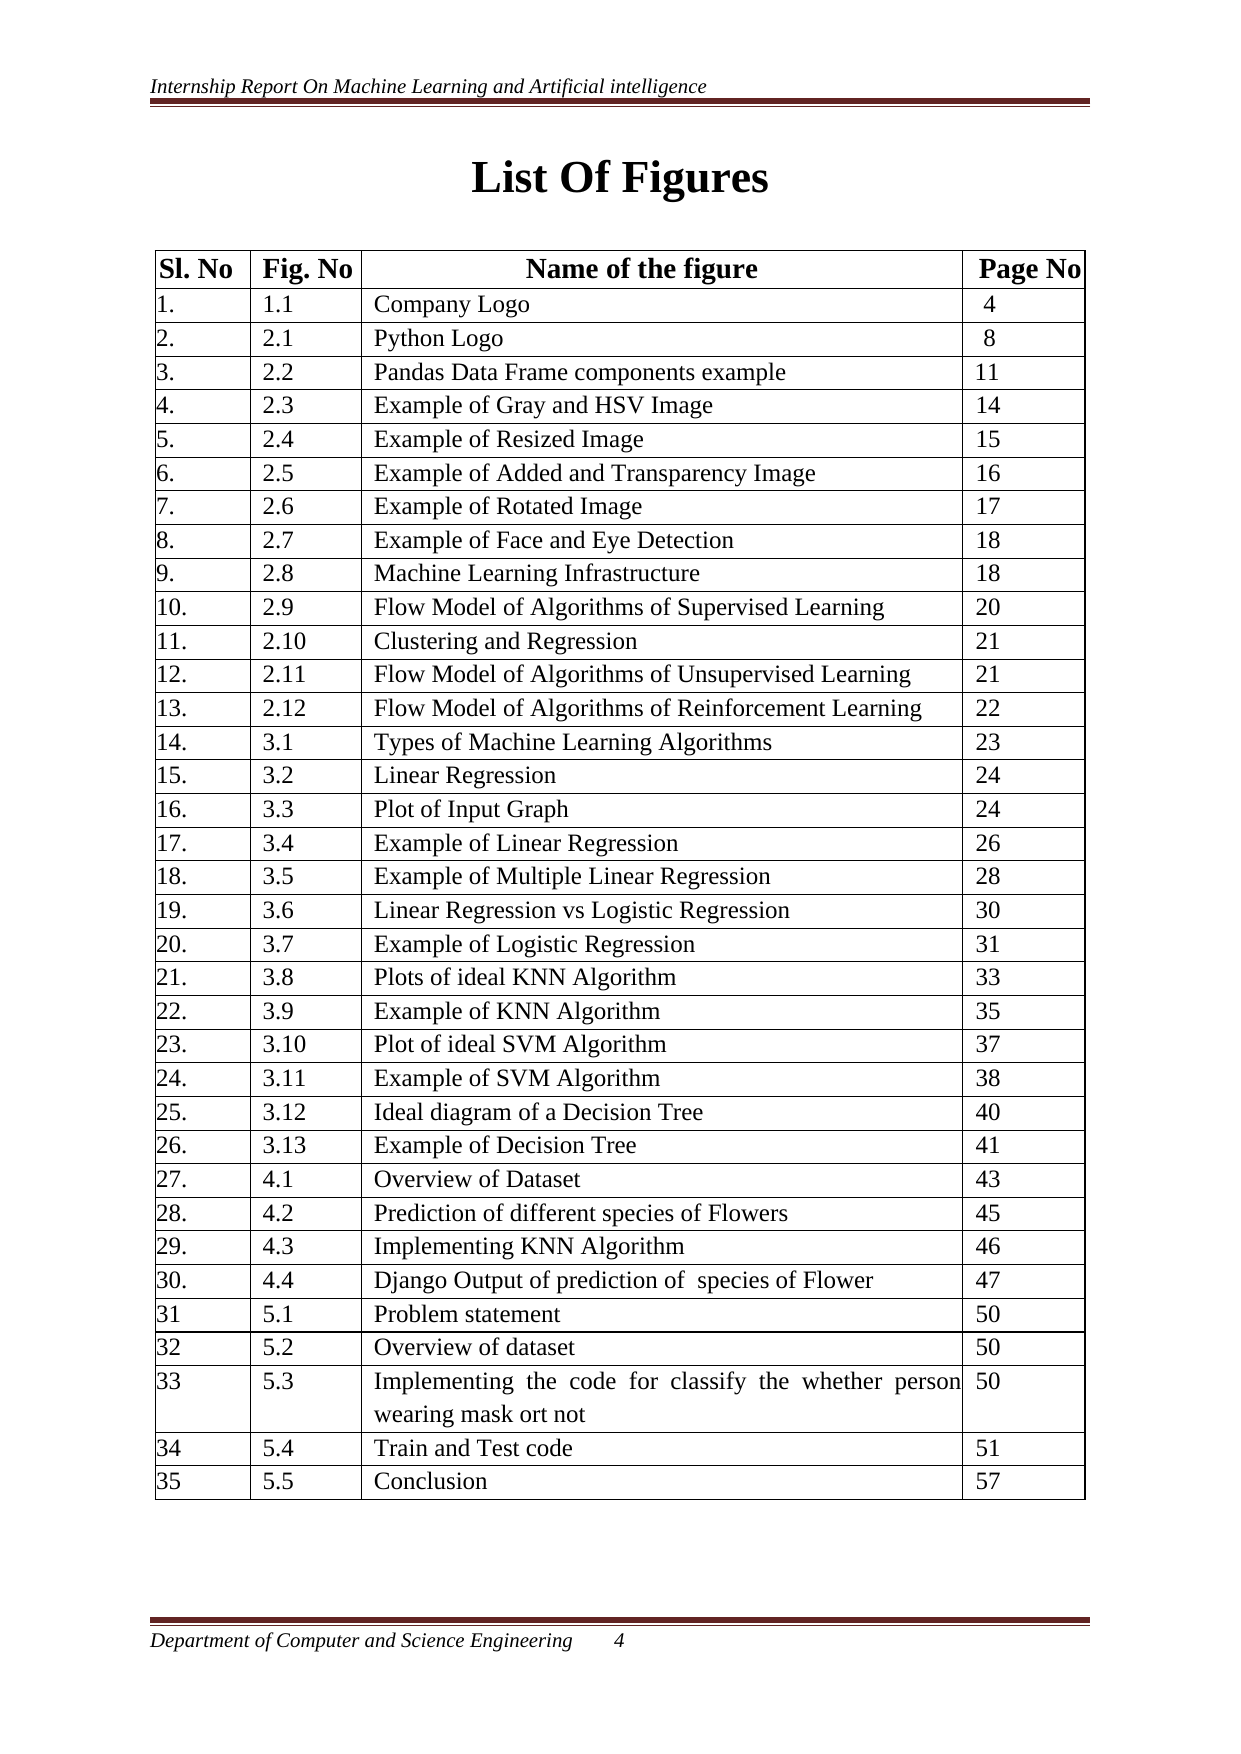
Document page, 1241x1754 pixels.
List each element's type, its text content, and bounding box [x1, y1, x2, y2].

table_cell 3.12 [251, 1097, 361, 1129]
table_cell Example of Multiple Linear Regression [362, 861, 962, 894]
table_cell Ideal diagram of a Decision Tree [362, 1097, 962, 1129]
table_cell 2.11 [251, 660, 361, 692]
table_cell 3.7 [251, 929, 361, 961]
table_cell 2.1 [251, 323, 361, 356]
table_cell 9. [156, 559, 250, 591]
table_cell Overview of Dataset [362, 1164, 962, 1197]
table_cell Plot of Input Graph [362, 794, 962, 827]
table_cell 6. [156, 458, 250, 490]
table_cell 3.3 [251, 794, 361, 827]
table_cell 4. [156, 390, 250, 423]
table_cell Train and Test code [362, 1433, 962, 1465]
table_cell Example of Linear Regression [362, 828, 962, 860]
text List Of Figures [150, 150, 1090, 203]
table_cell Machine Learning Infrastructure [362, 559, 962, 591]
table_header Sl. No [156, 251, 250, 288]
table_cell 3.2 [251, 760, 361, 793]
table_cell 4 [963, 289, 1084, 322]
table_cell 35 [963, 996, 1084, 1028]
table_cell 43 [963, 1164, 1084, 1197]
table_cell Python Logo [362, 323, 962, 356]
table_cell Flow Model of Algorithms of Reinforcement Learning [362, 693, 962, 726]
table_cell 18 [963, 559, 1084, 591]
table_cell 47 [963, 1265, 1084, 1298]
table_cell 2.6 [251, 491, 361, 524]
table_cell 16 [963, 458, 1084, 490]
table_cell 34 [156, 1433, 250, 1465]
table_cell 12. [156, 660, 250, 692]
table_cell 50 [963, 1299, 1084, 1331]
table_cell Implementing KNN Algorithm [362, 1231, 962, 1264]
table_cell 30. [156, 1265, 250, 1298]
table_cell 4.2 [251, 1198, 361, 1230]
table_cell 16. [156, 794, 250, 827]
table_cell 7. [156, 491, 250, 524]
table_cell 17 [963, 491, 1084, 524]
table_cell 2.3 [251, 390, 361, 423]
table_cell 11 [963, 357, 1084, 389]
table_cell 3.4 [251, 828, 361, 860]
table_cell Example of Decision Tree [362, 1131, 962, 1163]
table_cell Linear Regression vs Logistic Regression [362, 895, 962, 928]
table_cell 29. [156, 1231, 250, 1264]
table_cell 3.8 [251, 962, 361, 995]
table_cell 3. [156, 357, 250, 389]
table_cell 24 [963, 760, 1084, 793]
table_cell 8. [156, 525, 250, 557]
table_cell 3.10 [251, 1030, 361, 1062]
table_cell 38 [963, 1063, 1084, 1096]
table_cell 15. [156, 760, 250, 793]
table_cell 4.4 [251, 1265, 361, 1298]
table_cell 33 [963, 962, 1084, 995]
table_cell 4.3 [251, 1231, 361, 1264]
table_cell 5.4 [251, 1433, 361, 1465]
table_cell Example of KNN Algorithm [362, 996, 962, 1028]
table_cell Example of Added and Transparency Image [362, 458, 962, 490]
table_cell Types of Machine Learning Algorithms [362, 727, 962, 759]
table_cell 51 [963, 1433, 1084, 1465]
table_cell 3.5 [251, 861, 361, 894]
table_cell Django Output of prediction of species of Flower [362, 1265, 962, 1298]
table_cell 23 [963, 727, 1084, 759]
table_header Fig. No [251, 251, 361, 288]
table_cell 30 [963, 895, 1084, 928]
table_cell Implementing the code for classify the whether person wearing mask ort not [362, 1366, 962, 1432]
table_cell 3.13 [251, 1131, 361, 1163]
table_header Page No [963, 251, 1084, 288]
table_cell 37 [963, 1030, 1084, 1062]
table_cell Example of Resized Image [362, 424, 962, 457]
table_cell 2.2 [251, 357, 361, 389]
table_cell 26. [156, 1131, 250, 1163]
table_cell 21 [963, 660, 1084, 692]
table_cell 1. [156, 289, 250, 322]
table_cell 25. [156, 1097, 250, 1129]
table_cell 22 [963, 693, 1084, 726]
table_cell Example of Face and Eye Detection [362, 525, 962, 557]
table_cell 20 [963, 592, 1084, 625]
table_cell 2.7 [251, 525, 361, 557]
table_cell 4.1 [251, 1164, 361, 1197]
table_cell Example of Logistic Regression [362, 929, 962, 961]
table_cell 5.3 [251, 1366, 361, 1432]
table_cell Example of Rotated Image [362, 491, 962, 524]
table_cell 26 [963, 828, 1084, 860]
table_cell 24. [156, 1063, 250, 1096]
table_cell 23. [156, 1030, 250, 1062]
table_cell 18. [156, 861, 250, 894]
table_cell 5.1 [251, 1299, 361, 1331]
table_cell 28. [156, 1198, 250, 1230]
table_cell 14. [156, 727, 250, 759]
table_cell 15 [963, 424, 1084, 457]
table_cell 24 [963, 794, 1084, 827]
table_cell Company Logo [362, 289, 962, 322]
table_cell 2.5 [251, 458, 361, 490]
table_cell 17. [156, 828, 250, 860]
table_cell Clustering and Regression [362, 626, 962, 658]
table_cell 14 [963, 390, 1084, 423]
table_cell 2. [156, 323, 250, 356]
table_cell 3.6 [251, 895, 361, 928]
table_cell 31 [156, 1299, 250, 1331]
table_cell Linear Regression [362, 760, 962, 793]
table_cell 3.11 [251, 1063, 361, 1096]
table_cell 27. [156, 1164, 250, 1197]
table_cell Flow Model of Algorithms of Unsupervised Learning [362, 660, 962, 692]
table_cell 5.5 [251, 1466, 361, 1499]
table_cell Flow Model of Algorithms of Supervised Learning [362, 592, 962, 625]
table_cell 50 [963, 1333, 1084, 1365]
table_cell 3.9 [251, 996, 361, 1028]
table_cell Plots of ideal KNN Algorithm [362, 962, 962, 995]
table_cell 33 [156, 1366, 250, 1432]
table_cell 32 [156, 1333, 250, 1365]
table_cell 13. [156, 693, 250, 726]
table_cell 18 [963, 525, 1084, 557]
table_cell 21 [963, 626, 1084, 658]
table_cell 31 [963, 929, 1084, 961]
table_cell 28 [963, 861, 1084, 894]
table_cell 2.8 [251, 559, 361, 591]
table_cell 10. [156, 592, 250, 625]
table_cell 2.9 [251, 592, 361, 625]
table_cell Example of Gray and HSV Image [362, 390, 962, 423]
table_cell 8 [963, 323, 1084, 356]
table_cell 45 [963, 1198, 1084, 1230]
table_cell 3.1 [251, 727, 361, 759]
table_cell 21. [156, 962, 250, 995]
table_cell 19. [156, 895, 250, 928]
table_cell Problem statement [362, 1299, 962, 1331]
table_cell 57 [963, 1466, 1084, 1499]
table_cell 2.4 [251, 424, 361, 457]
table_cell Pandas Data Frame components example [362, 357, 962, 389]
table_cell 2.12 [251, 693, 361, 726]
table_cell 41 [963, 1131, 1084, 1163]
table_cell Prediction of different species of Flowers [362, 1198, 962, 1230]
table_cell Conclusion [362, 1466, 962, 1499]
table_cell 1.1 [251, 289, 361, 322]
table_cell 2.10 [251, 626, 361, 658]
table_cell 35 [156, 1466, 250, 1499]
table_cell 50 [963, 1366, 1084, 1432]
table_cell 11. [156, 626, 250, 658]
table_cell Example of SVM Algorithm [362, 1063, 962, 1096]
table_header Name of the figure [362, 251, 962, 288]
table_cell Overview of dataset [362, 1333, 962, 1365]
table_cell 5.2 [251, 1333, 361, 1365]
table_cell 20. [156, 929, 250, 961]
table_cell 5. [156, 424, 250, 457]
table_cell Plot of ideal SVM Algorithm [362, 1030, 962, 1062]
table_cell 40 [963, 1097, 1084, 1129]
table_cell 46 [963, 1231, 1084, 1264]
table_cell 22. [156, 996, 250, 1028]
